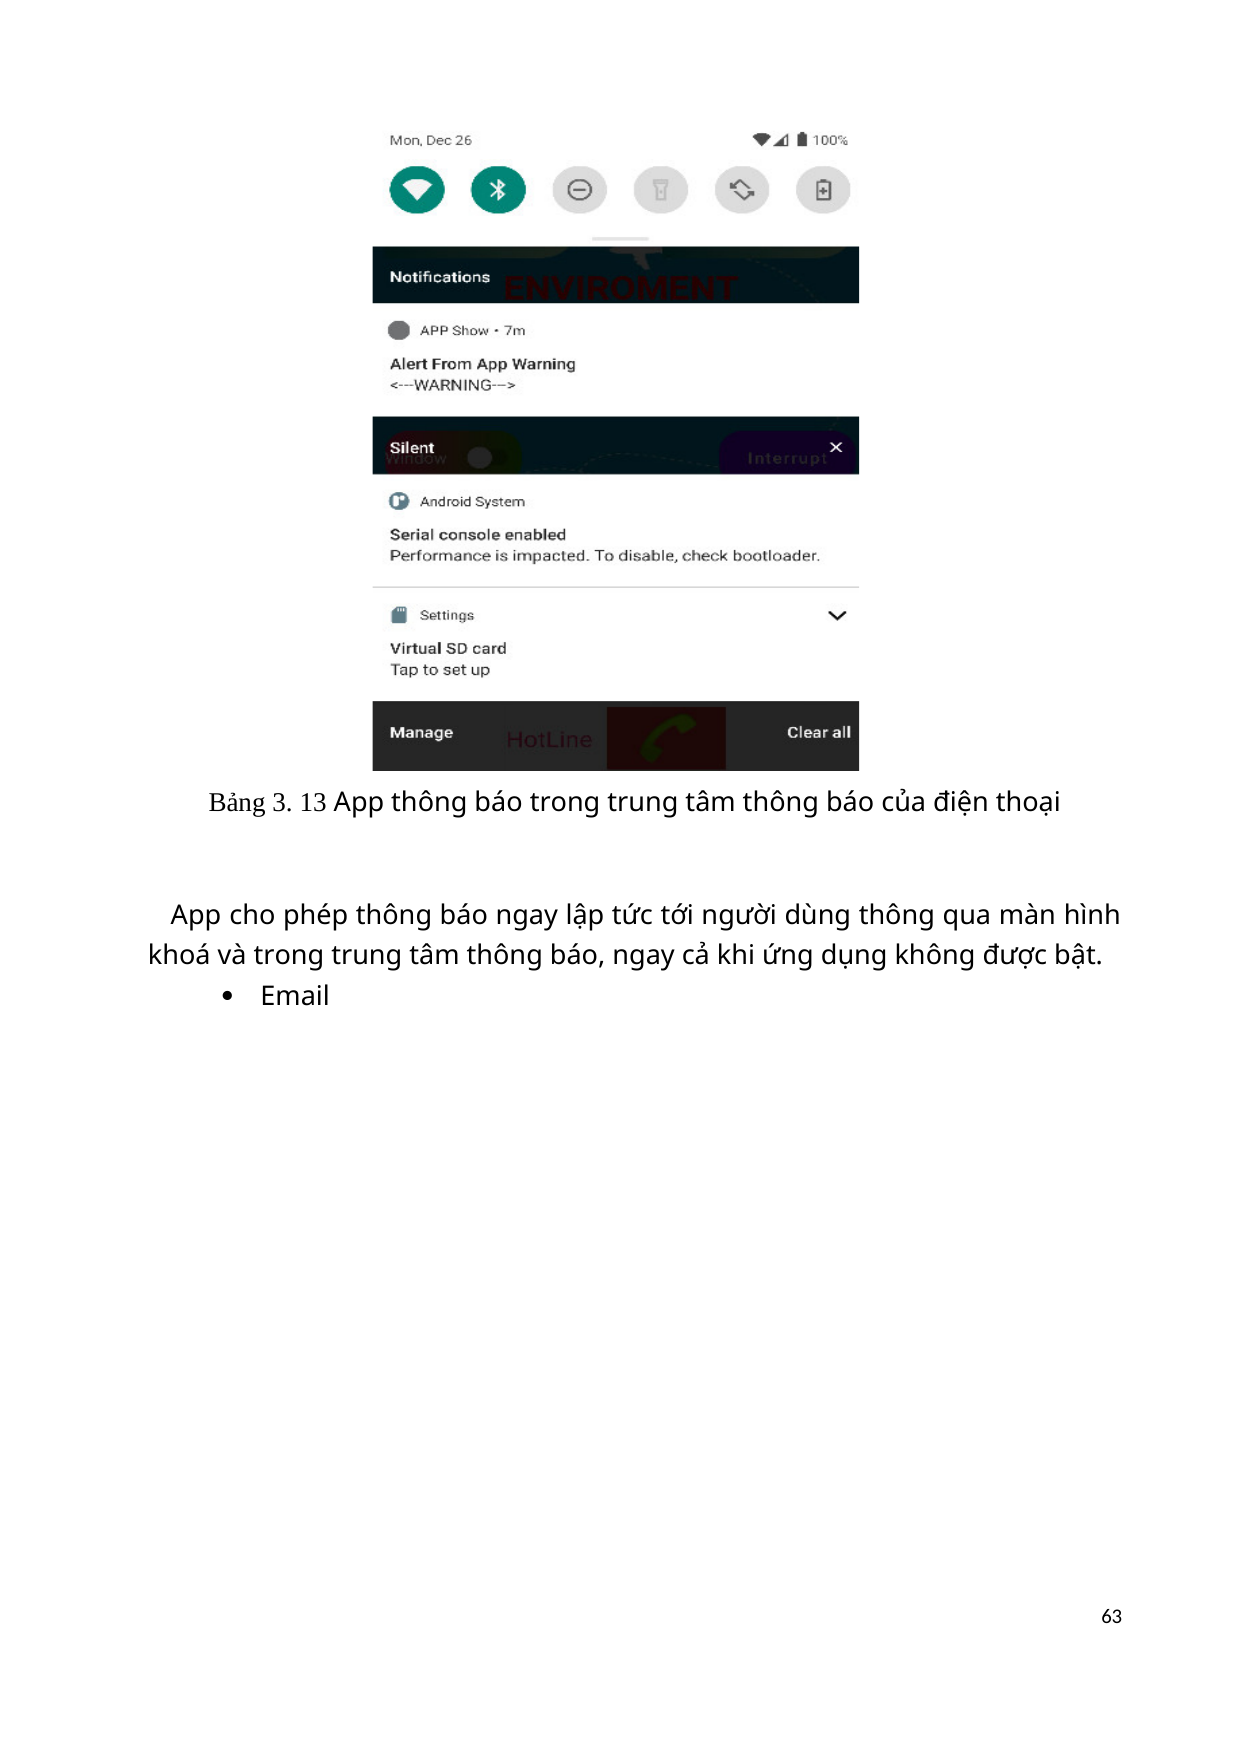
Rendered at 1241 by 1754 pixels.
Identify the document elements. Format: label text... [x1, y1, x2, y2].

list Email [223, 976, 1122, 1013]
list App cho phép thông báo ngay lập tức tới người dùng thông qua màn hình khoá và trong trung tâm thông báo, ngay cả khi ứng dụng không được bật. [148, 895, 1122, 973]
picture [372, 122, 860, 771]
text Bảng 3. 13 App thông báo trong trung tâm thông báo của điện thoại [148, 783, 1122, 820]
